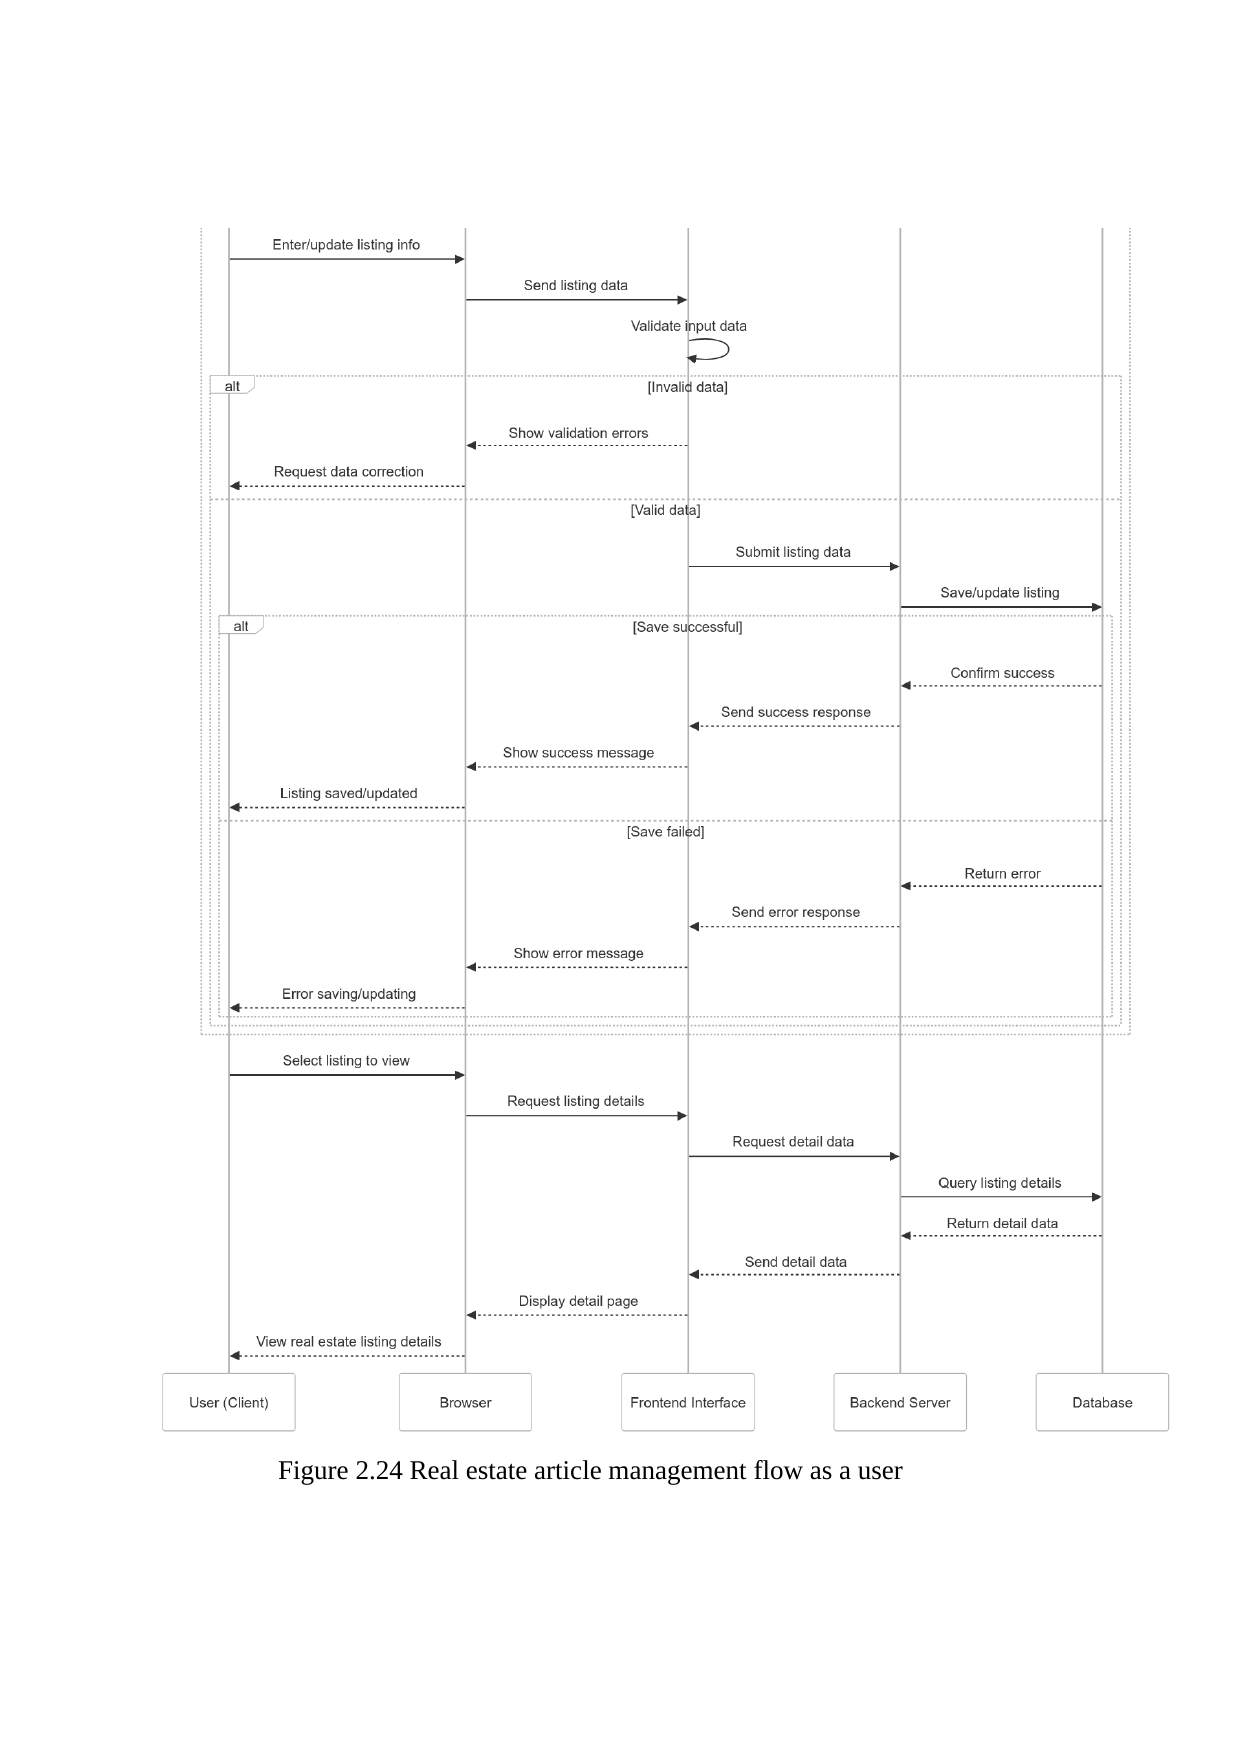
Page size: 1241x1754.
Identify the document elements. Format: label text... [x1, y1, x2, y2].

picture [118, 228, 1213, 1454]
